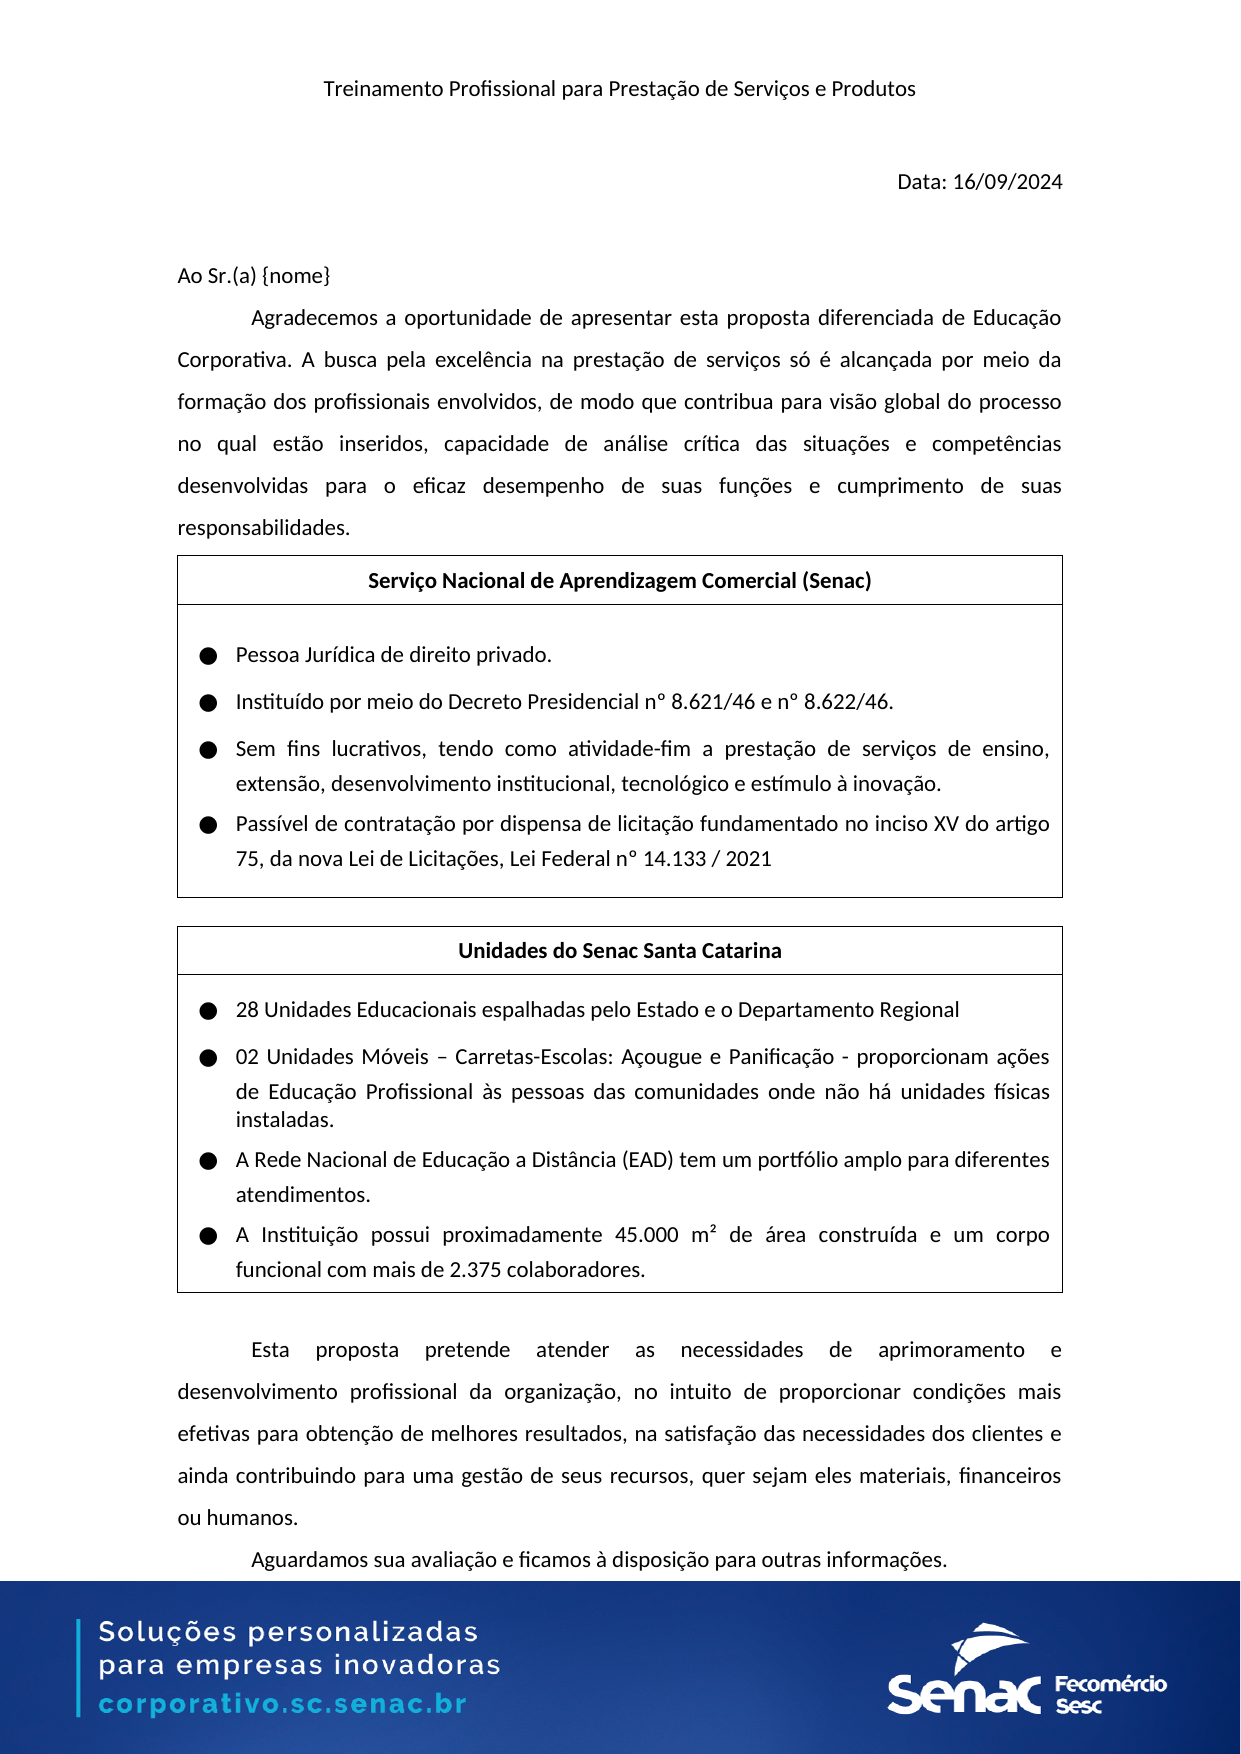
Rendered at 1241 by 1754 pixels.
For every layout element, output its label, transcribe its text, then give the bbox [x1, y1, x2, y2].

table_header Unidades do Senac Santa Catarina [178, 927, 1062, 974]
text Aguardamos sua avaliação e ficamos à disposição para outras informações. [177, 1545, 1063, 1573]
table_header Serviço Nacional de Aprendizagem Comercial (Senac) [178, 556, 1062, 604]
text Agradecemos a oportunidade de apresentar esta proposta diferenciada de Educação Corporativa. A busca pela excelência na prestação de serviços só é alcançada por meio da formação dos profissionais envolvidos, de modo que contribua para visão global do processo no qual estão inseridos, capacidade de análise crítica das situações e competências desenvolvidas para o eficaz desempenho de suas funções e cumprimento de suas responsabilidades. [177, 303, 1063, 541]
text Data: 16/09/2024 [177, 167, 1063, 196]
table_cell 28 Unidades Educacionais espalhadas pelo Estado e o Departamento Regional 02 Unidades Móveis – Carretas-Escolas: Açougue e Panificação - proporcionam ações de Educação Profissional às pessoas das comunidades onde não há unidades físicas instaladas. A Rede Nacional de Educação a Distância (EAD) tem um portfólio amplo para diferentes atendimentos. A Instituição possui proximadamente 45.000 m² de área construída e um corpo funcional com mais de 2.375 colaboradores. [178, 975, 1062, 1292]
text Treinamento Profissional para Prestação de Serviços e Produtos [177, 74, 1063, 102]
table_cell Pessoa Jurídica de direito privado. Instituído por meio do Decreto Presidencial nº 8.621/46 e nº 8.622/46. Sem fins lucrativos, tendo como atividade-fim a prestação de serviços de ensino, extensão, desenvolvimento institucional, tecnológico e estímulo à inovação. Passível de contratação por dispensa de licitação fundamentado no inciso XV do artigo 75, da nova Lei de Licitações, Lei Federal nº 14.133 / 2021 [178, 605, 1062, 897]
picture [0, 1581, 1241, 1754]
text Esta proposta pretende atender as necessidades de aprimoramento e desenvolvimento profissional da organização, no intuito de proporcionar condições mais efetivas para obtenção de melhores resultados, na satisfação das necessidades dos clientes e ainda contribuindo para uma gestão de seus recursos, quer sejam eles materiais, financeiros ou humanos. [177, 1335, 1063, 1531]
text Ao Sr.(a) {nome} [177, 261, 1063, 289]
